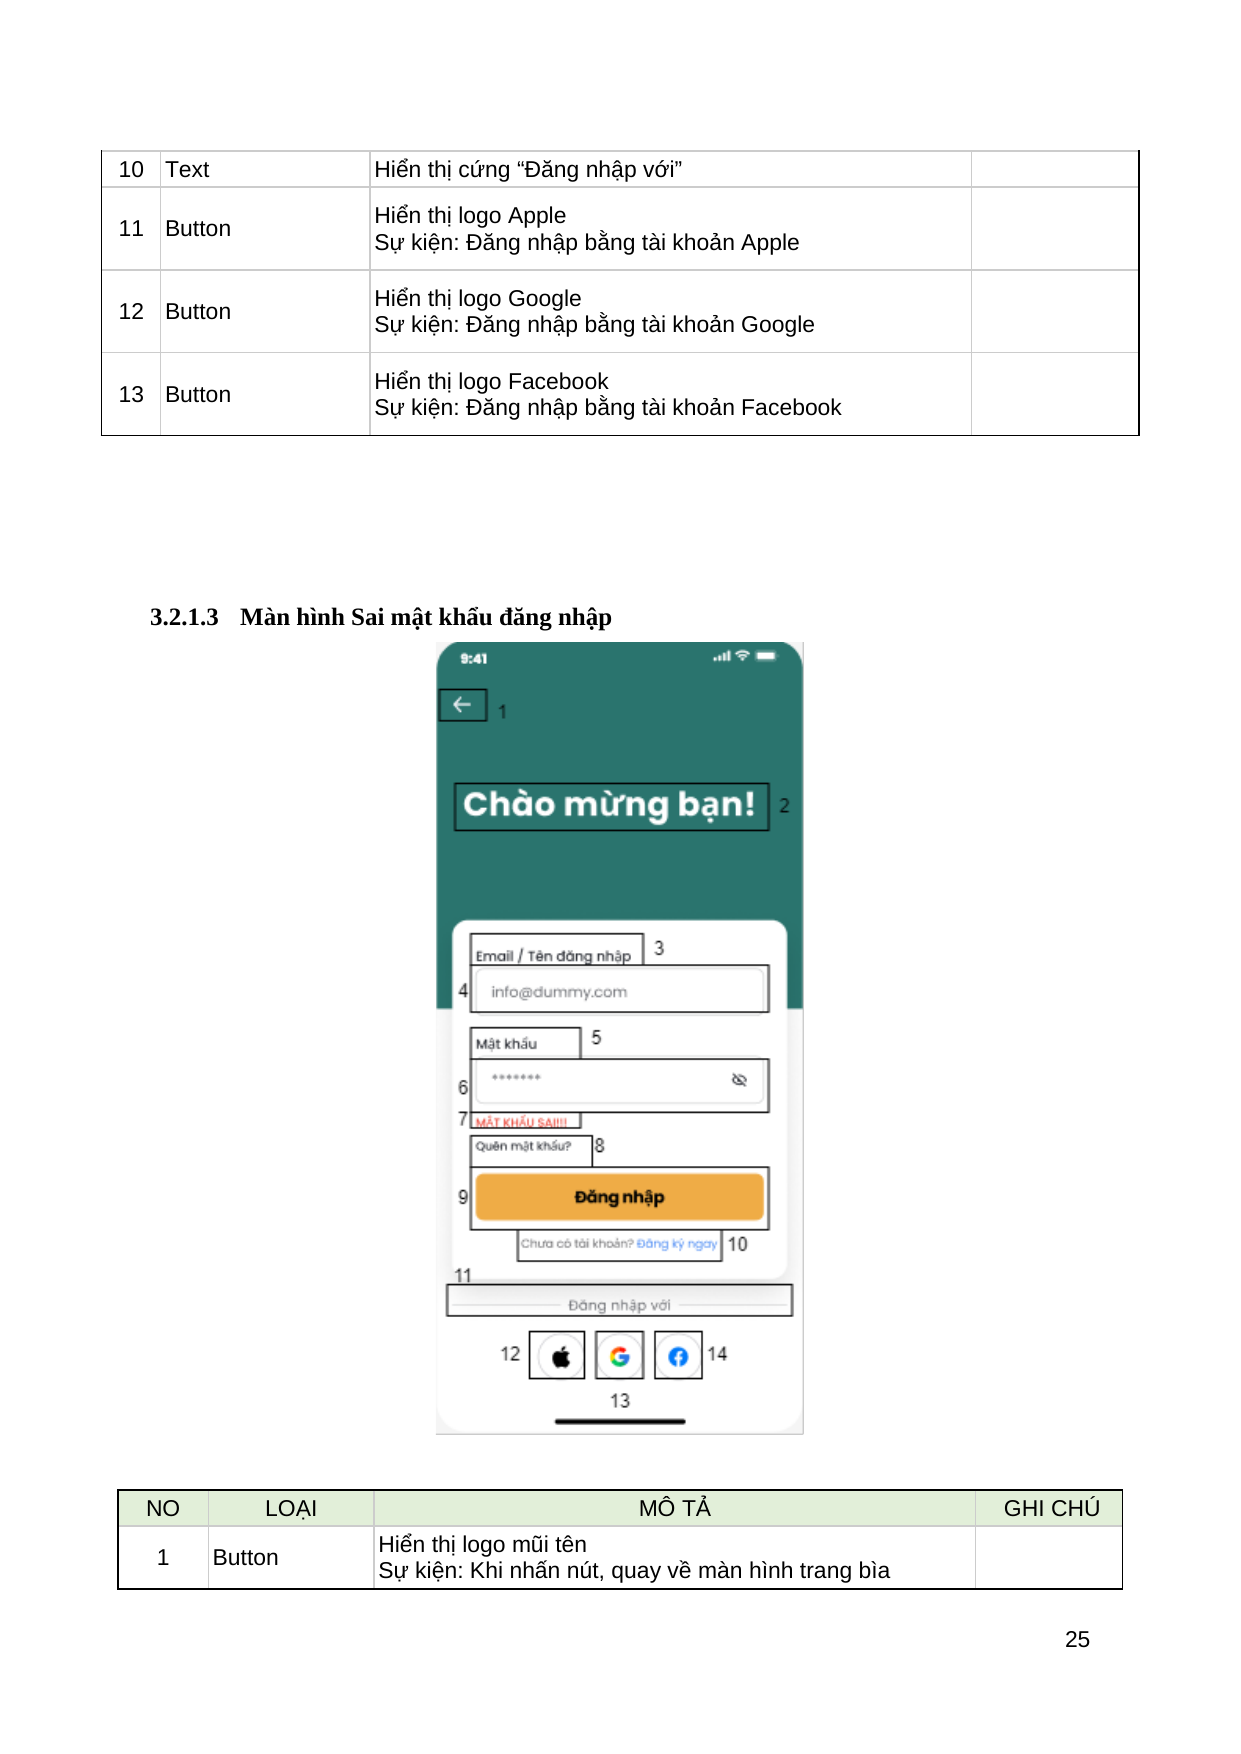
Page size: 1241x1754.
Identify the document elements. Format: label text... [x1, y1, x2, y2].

table_cell 12 [102, 271, 160, 352]
table_cell Hiển thị cứng “Đăng nhập với” [371, 152, 971, 186]
table_cell Hiển thị logo Facebook Sự kiện: Đăng nhập bằng tài khoản Facebook [371, 353, 971, 435]
table_cell [976, 1527, 1122, 1588]
table_cell 1 [119, 1527, 208, 1588]
table_cell Button [161, 353, 369, 435]
table_cell 13 [102, 353, 160, 435]
table_cell Hiển thị logo Google Sự kiện: Đăng nhập bằng tài khoản Google [371, 271, 971, 352]
table_cell Button [209, 1527, 373, 1588]
table_cell [972, 188, 1138, 269]
table_header GHI CHÚ [976, 1491, 1122, 1525]
table_cell Button [161, 188, 369, 269]
picture [435, 642, 805, 1436]
table_cell Text [161, 152, 369, 186]
table_header MÔ TẢ [375, 1491, 975, 1525]
subtitle Màn hình Sai mật khẩu đăng nhập [150, 602, 1090, 630]
table_cell [972, 353, 1138, 435]
table_cell Hiển thị logo mũi tên Sự kiện: Khi nhấn nút, quay về màn hình trang bìa [375, 1527, 975, 1588]
table_cell [972, 152, 1138, 186]
table_cell Hiển thị logo Apple Sự kiện: Đăng nhập bằng tài khoản Apple [371, 188, 971, 269]
table_header NO [119, 1491, 208, 1525]
table_header LOẠI [209, 1491, 373, 1525]
table_cell Button [161, 271, 369, 352]
table_cell 11 [102, 188, 160, 269]
table_cell 10 [102, 152, 160, 186]
table_cell [972, 271, 1138, 352]
